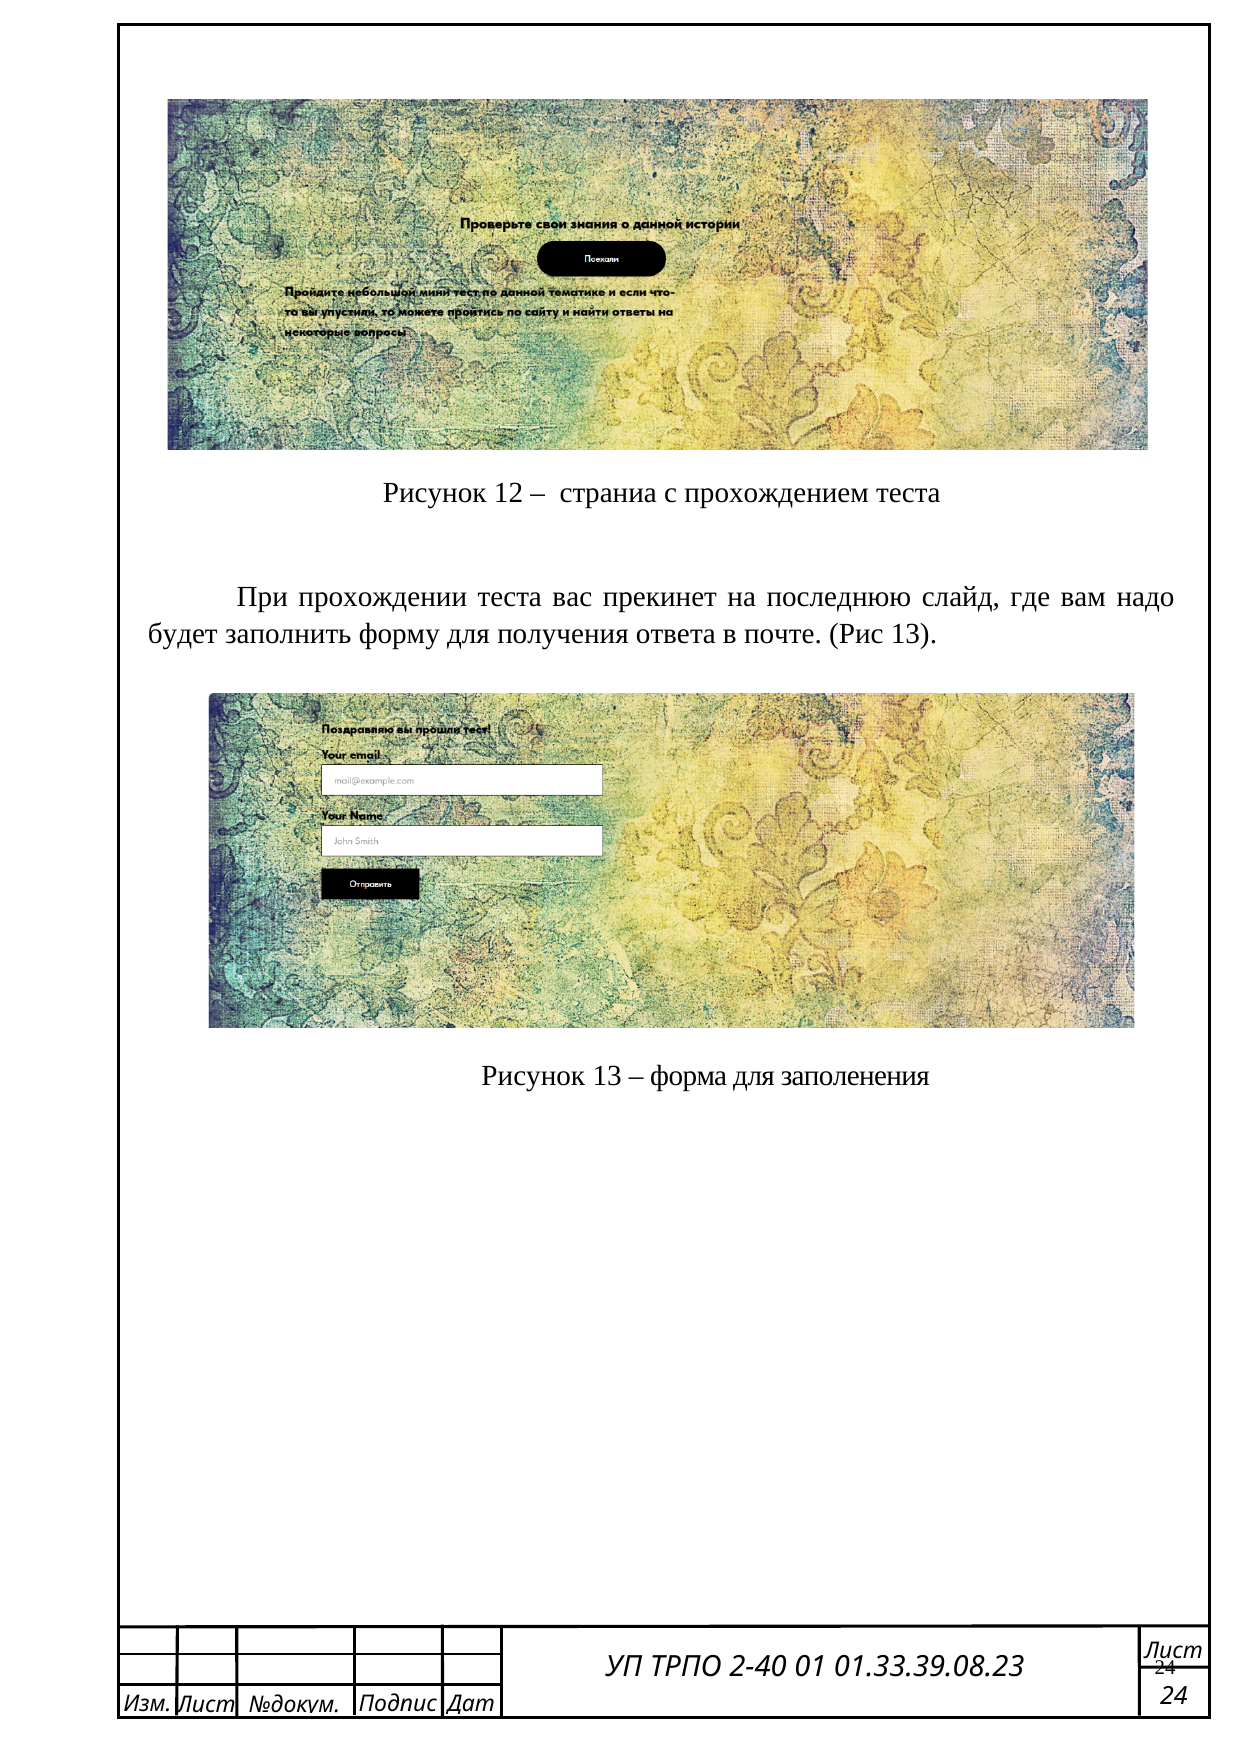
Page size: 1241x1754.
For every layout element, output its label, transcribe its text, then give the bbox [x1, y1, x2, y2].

picture [166, 99, 1148, 449]
text При прохождении теста вас прекинет на последнюю слайд, где вам надо будет заполнить форму для получения ответа в почте. (Рис 13). [148, 578, 1175, 653]
picture [206, 695, 1134, 1029]
